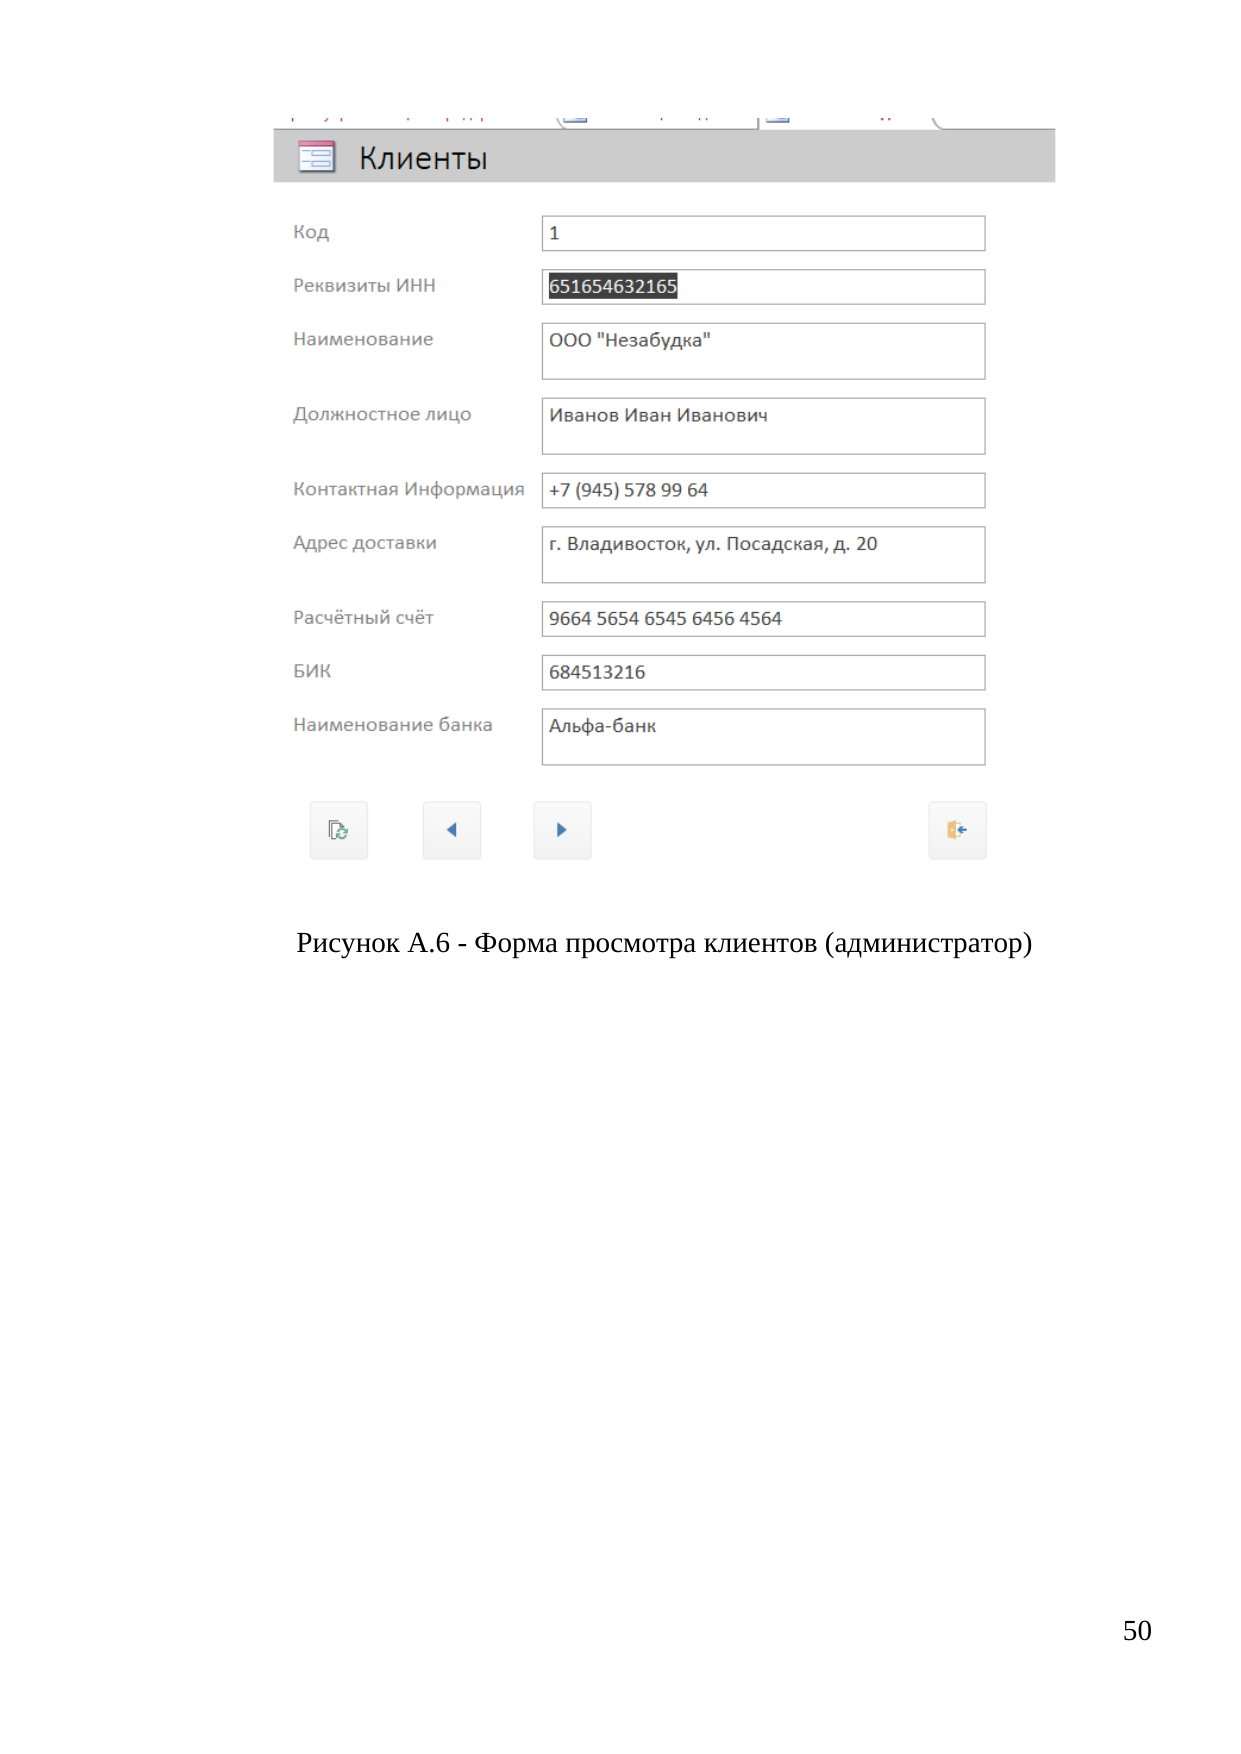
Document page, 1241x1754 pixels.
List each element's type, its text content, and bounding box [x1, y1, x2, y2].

picture [273, 118, 1056, 912]
text Рисунок А.6 - Форма просмотра клиентов (администратор) [177, 926, 1152, 959]
